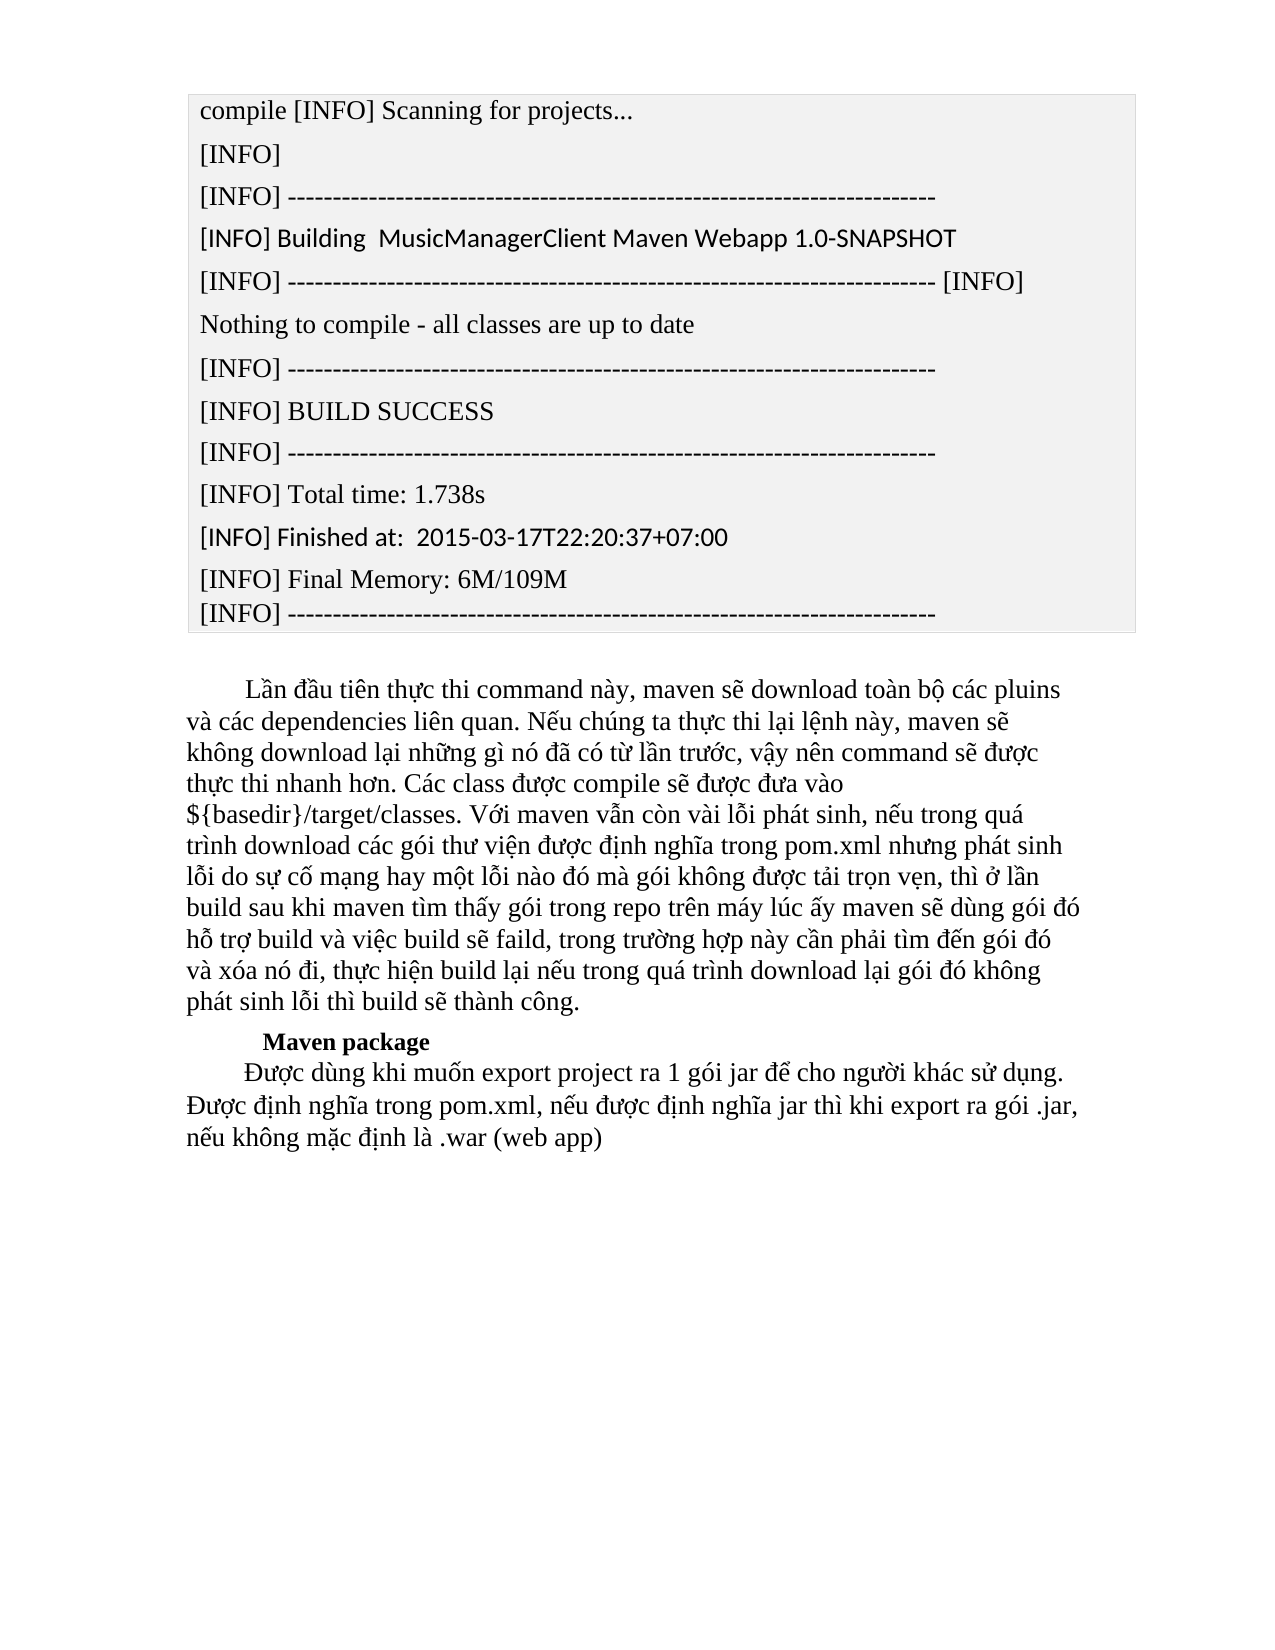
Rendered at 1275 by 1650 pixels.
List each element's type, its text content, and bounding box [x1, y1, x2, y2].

text Lần đầu tiên thực thi command này, maven sẽ download toàn bộ các pluins và các dependencies liên quan. Nếu chúng ta thực thi lại lệnh này, maven sẽ không download lại những gì nó đã có từ lần trước, vậy nên command sẽ được thực thi nhanh hơn. Các class được compile sẽ được đưa vào ${basedir}/target/classes. Với maven vẫn còn vài lỗi phát sinh, nếu trong quá trình download các gói thư viện được định nghĩa trong pom.xml nhưng phát sinh lỗi do sự cố mạng hay một lỗi nào đó mà gói không được tải trọn vẹn, thì ở lần build sau khi maven tìm thấy gói trong repo trên máy lúc ấy maven sẽ dùng gói đó hỗ trợ build và việc build sẽ faild, trong trường hợp này cần phải tìm đến gói đó và xóa nó đi, thực hiện build lại nếu trong quá trình download lại gói đó không phát sinh lỗi thì build sẽ thành công. [186, 673, 1082, 1016]
text Được dùng khi muốn export project ra 1 gói jar để cho người khác sử dụng. Được định nghĩa trong pom.xml, nếu được định nghĩa jar thì khi export ra gói .jar, nếu không mặc định là .war (web app) [186, 1056, 1083, 1153]
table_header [189, 95, 1135, 631]
subtitle Maven package [187, 1027, 1087, 1056]
